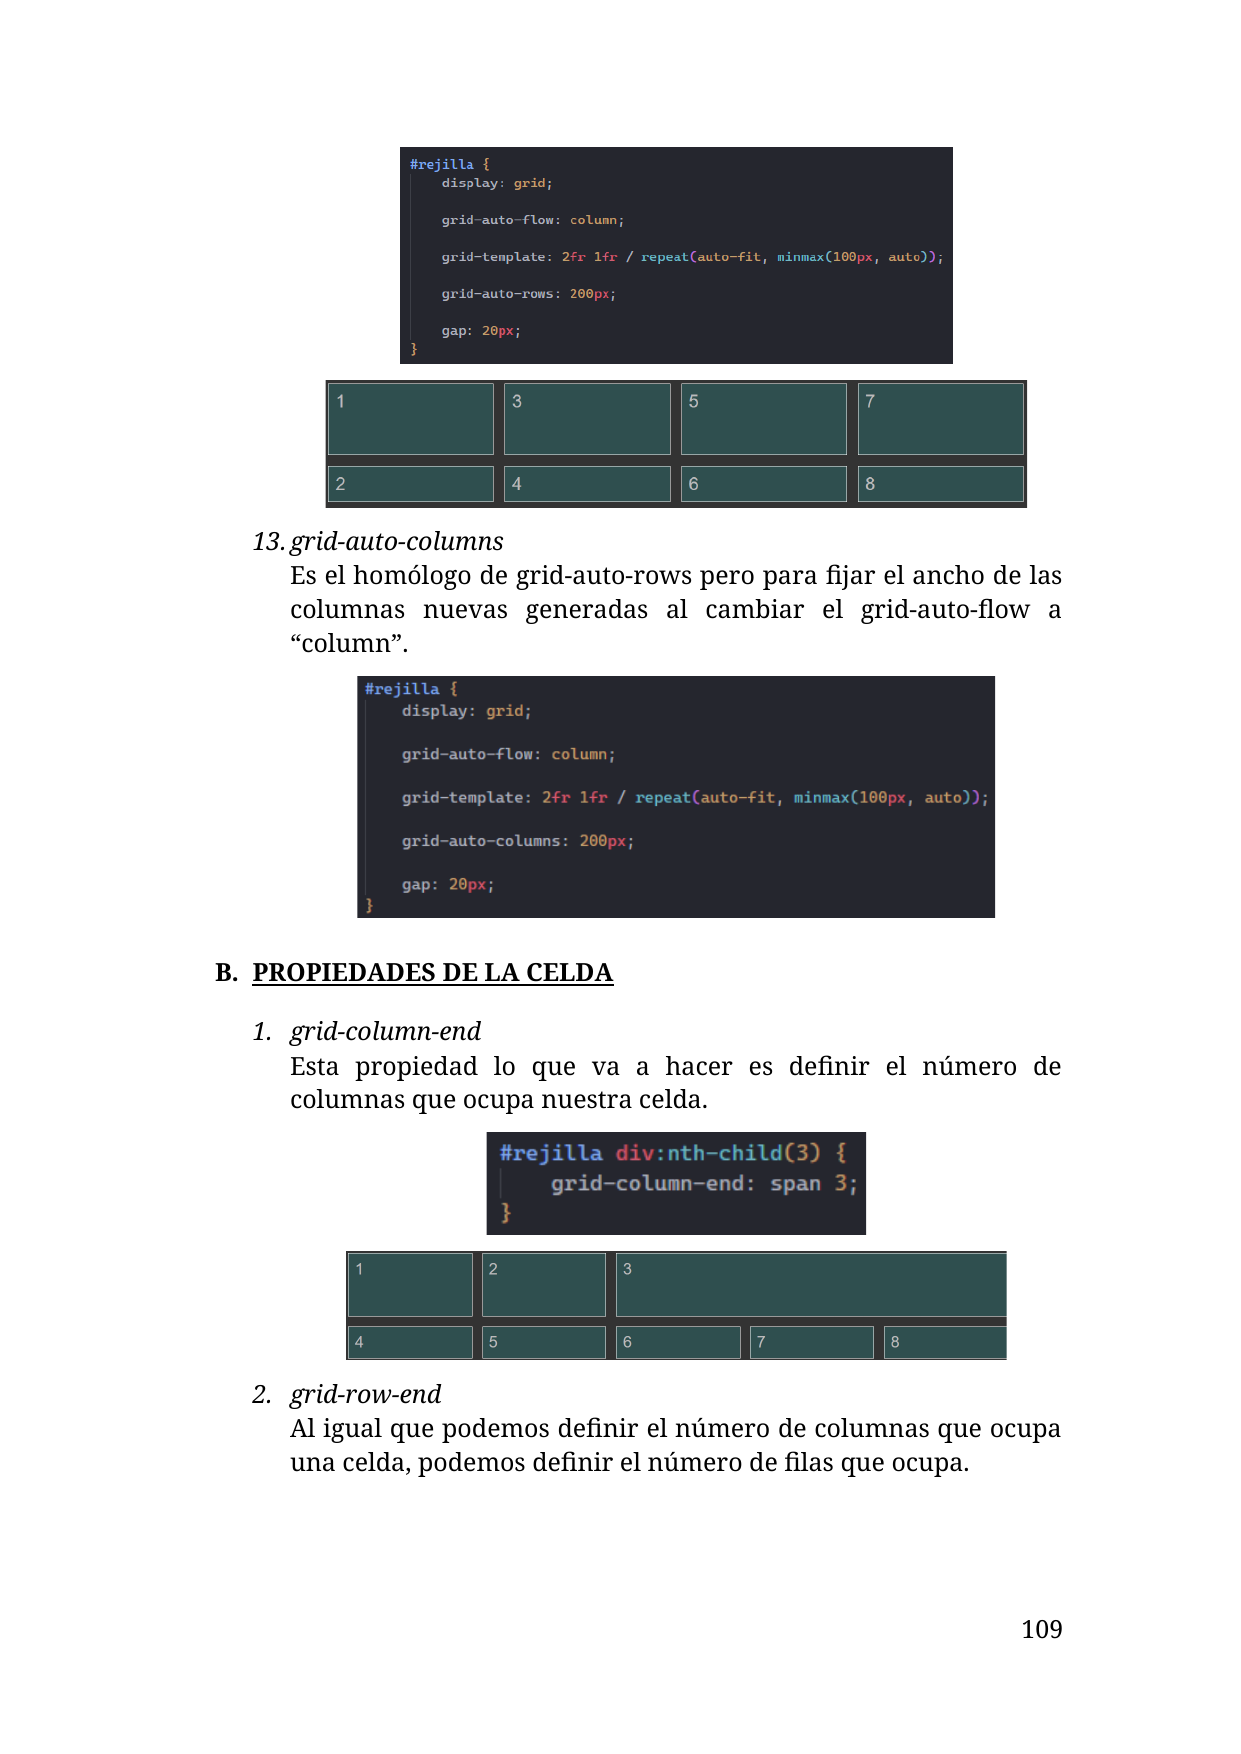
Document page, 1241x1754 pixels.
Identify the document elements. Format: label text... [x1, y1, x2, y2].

picture [486, 1132, 867, 1235]
picture [400, 147, 953, 364]
picture [357, 676, 996, 918]
list grid-auto-columns [252, 524, 1063, 558]
subtitle PROPIEDADES DE LA CELDA [215, 955, 1063, 989]
text Es el homólogo de grid-auto-rows pero para fijar el ancho de las columnas nuevas generadas al cambiar el grid-auto-flow a “column”. [290, 558, 1063, 660]
text Esta propiedad lo que va a hacer es definir el número de columnas que ocupa nuestra celda. [290, 1048, 1063, 1116]
text Al igual que podemos definir el número de columnas que ocupa una celda, podemos definir el número de filas que ocupa. [290, 1411, 1063, 1479]
list grid-row-end [252, 1377, 1063, 1411]
picture [325, 380, 1028, 508]
picture [346, 1251, 1007, 1360]
list grid-column-end [252, 1014, 1063, 1048]
